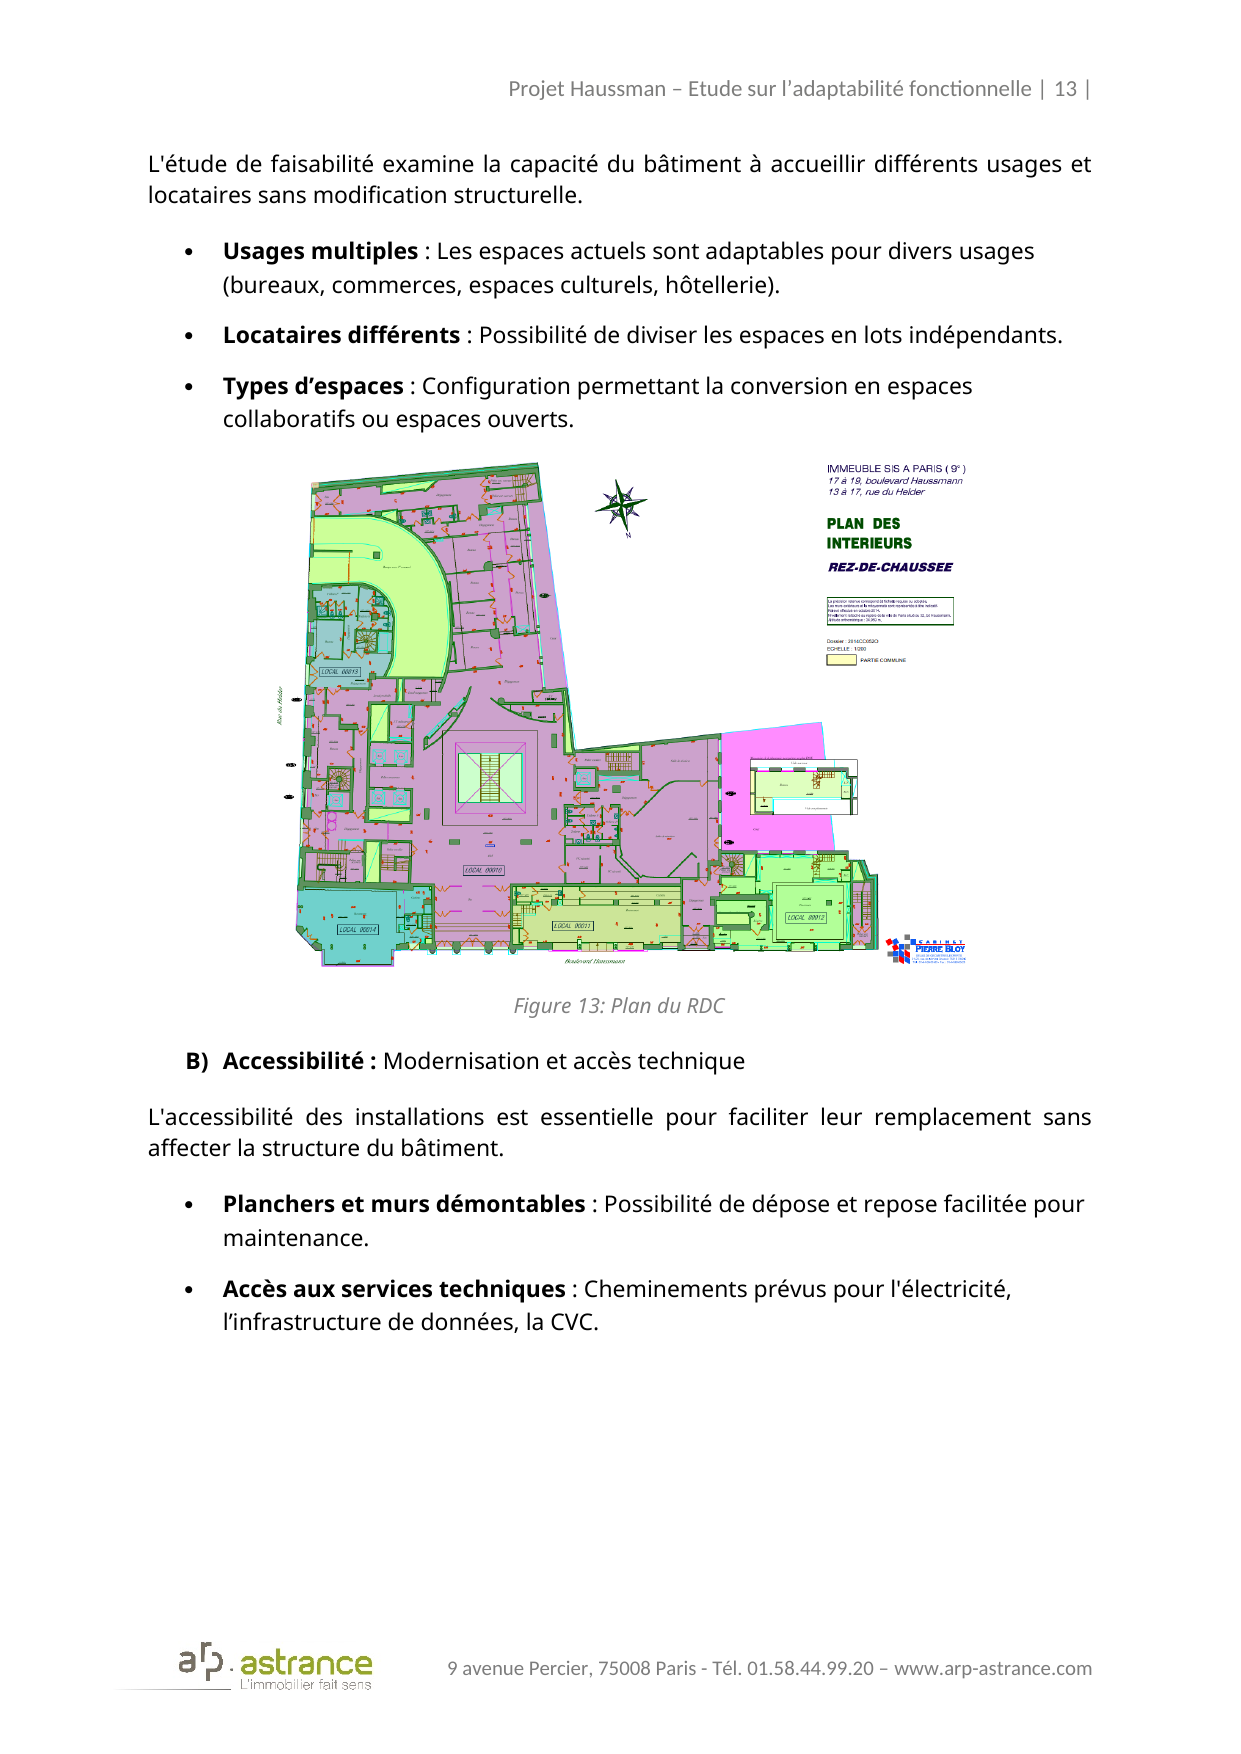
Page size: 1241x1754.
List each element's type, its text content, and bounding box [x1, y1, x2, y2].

text L'étude de faisabilité examine la capacité du bâtiment à accueillir différents usages et locataires sans modification structurelle. [148, 148, 1093, 210]
list Types d’espaces : Configuration permettant la conversion en espaces collaboratifs ou espaces ouverts. [185, 370, 1093, 435]
list Accès aux services techniques : Cheminements prévus pour l'électricité, l’infrastructure de données, la CVC. [185, 1272, 1093, 1337]
text Figure 13: Plan du RDC [148, 991, 1093, 1019]
picture [112, 1628, 423, 1705]
list Usages multiples : Les espaces actuels sont adaptables pour divers usages (bureaux, commerces, espaces culturels, hôtellerie). [185, 235, 1093, 300]
list Accessibilité : Modernisation et accès technique [185, 1044, 1093, 1076]
picture [271, 462, 969, 967]
text L'accessibilité des installations est essentielle pour faciliter leur remplacement sans affecter la structure du bâtiment. [148, 1101, 1093, 1163]
list Planchers et murs démontables : Possibilité de dépose et repose facilitée pour maintenance. [185, 1188, 1093, 1253]
list Locataires différents : Possibilité de diviser les espaces en lots indépendants. [185, 319, 1093, 351]
